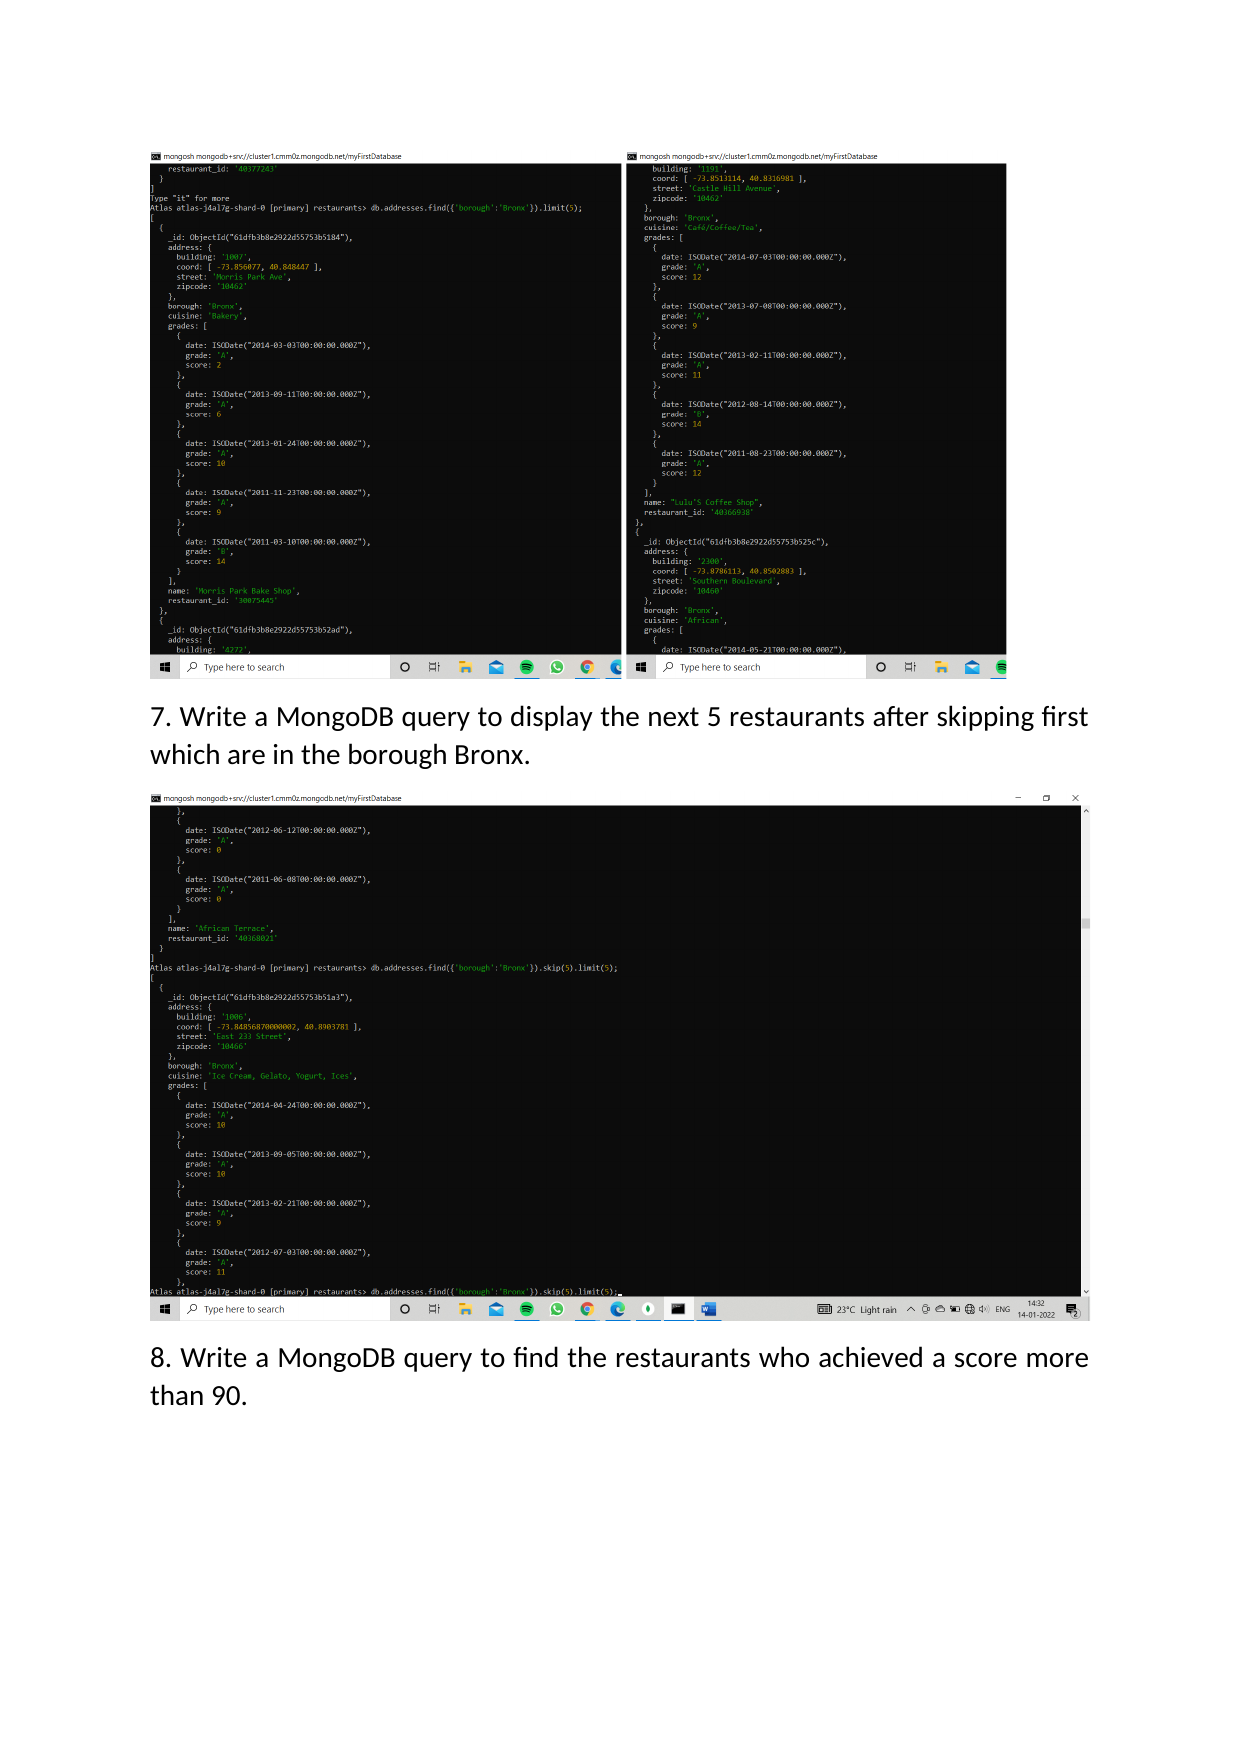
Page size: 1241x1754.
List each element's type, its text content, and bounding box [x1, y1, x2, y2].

text 7. Write a MongoDB query to display the next 5 restaurants after skipping first which are in the borough Bronx. [150, 698, 1090, 772]
picture [150, 791, 1091, 1321]
text 8. Write a MongoDB query to find the restaurants who achieved a score more than 90. [150, 1339, 1090, 1413]
picture [150, 150, 622, 679]
picture [626, 150, 1007, 679]
